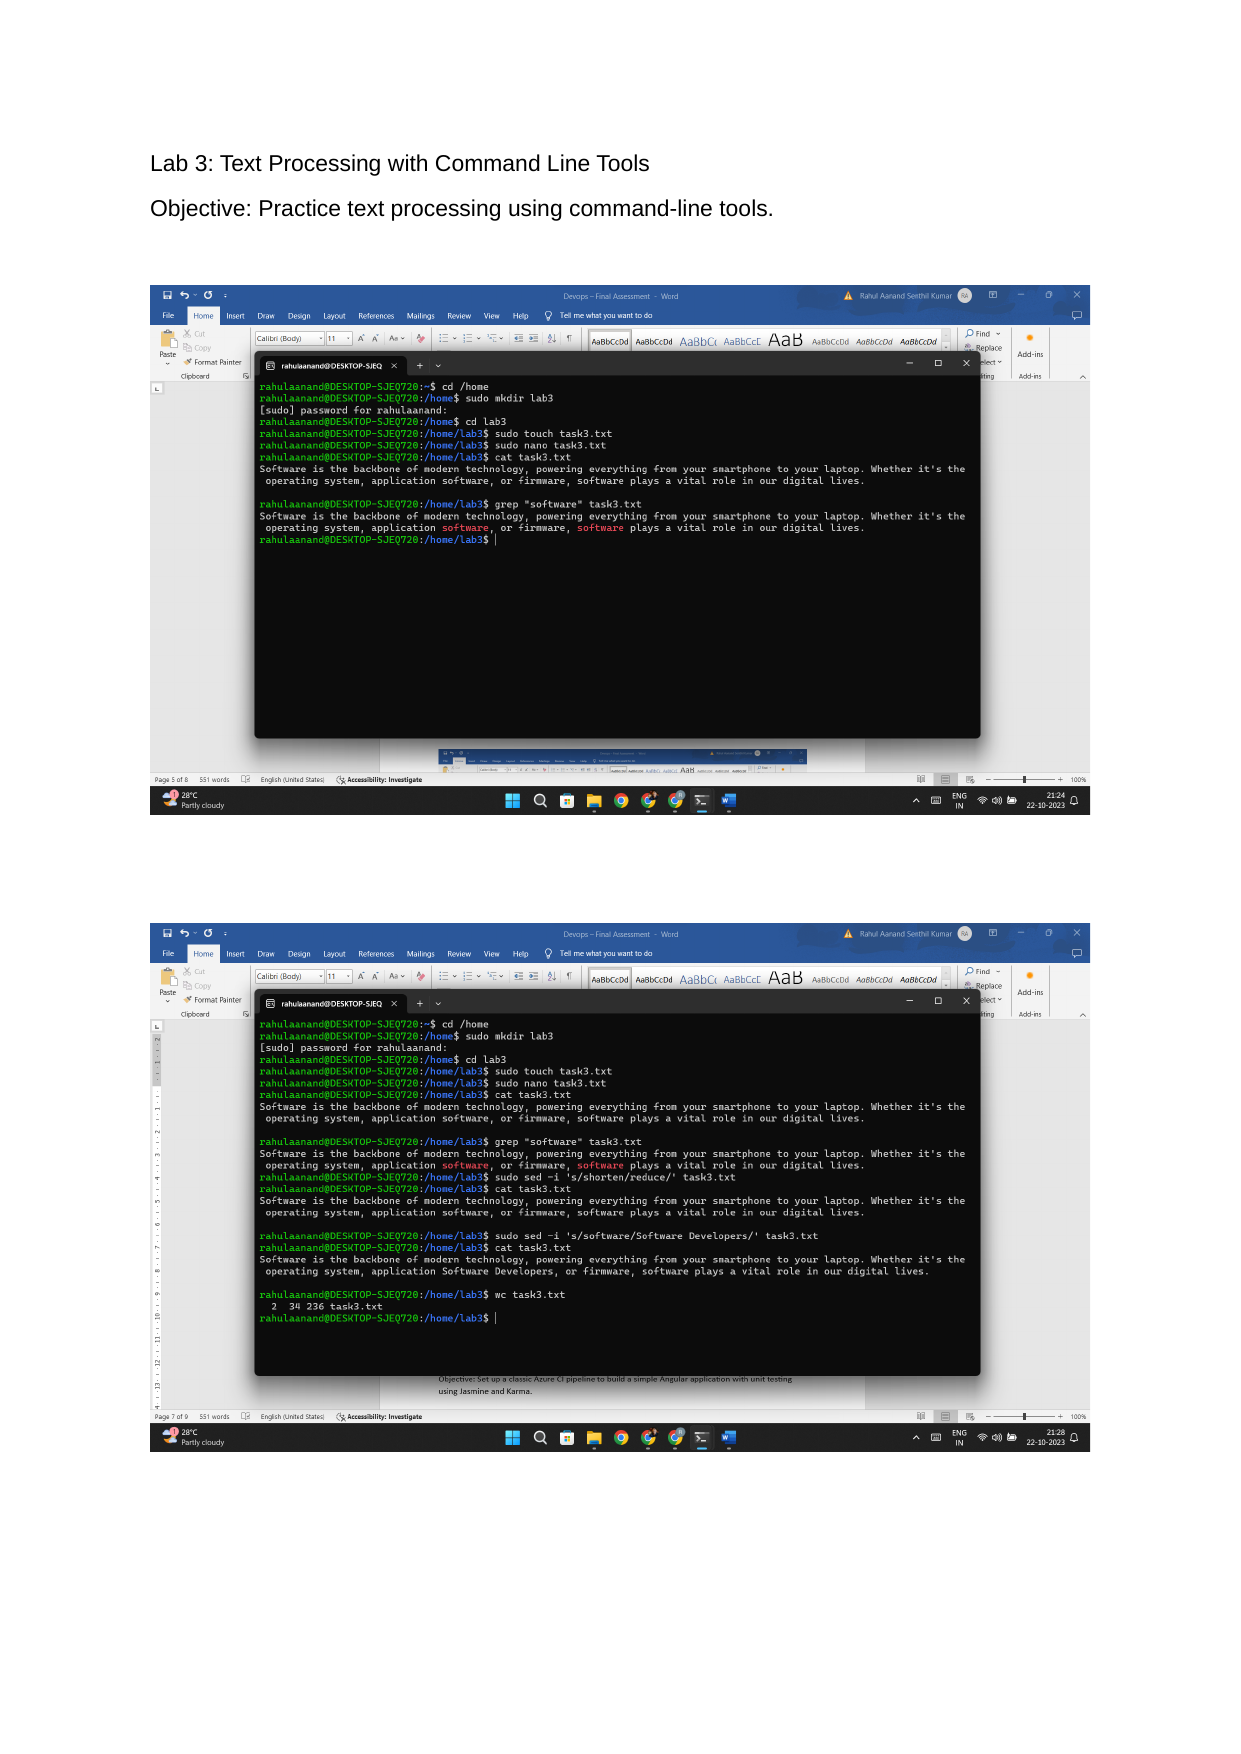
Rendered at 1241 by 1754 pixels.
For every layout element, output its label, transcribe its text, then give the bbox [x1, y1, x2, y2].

text Objective: Practice text processing using command-line tools. [150, 195, 1090, 221]
picture [150, 285, 1091, 815]
text Lab 3: Text Processing with Command Line Tools [150, 150, 1090, 176]
picture [150, 923, 1091, 1452]
